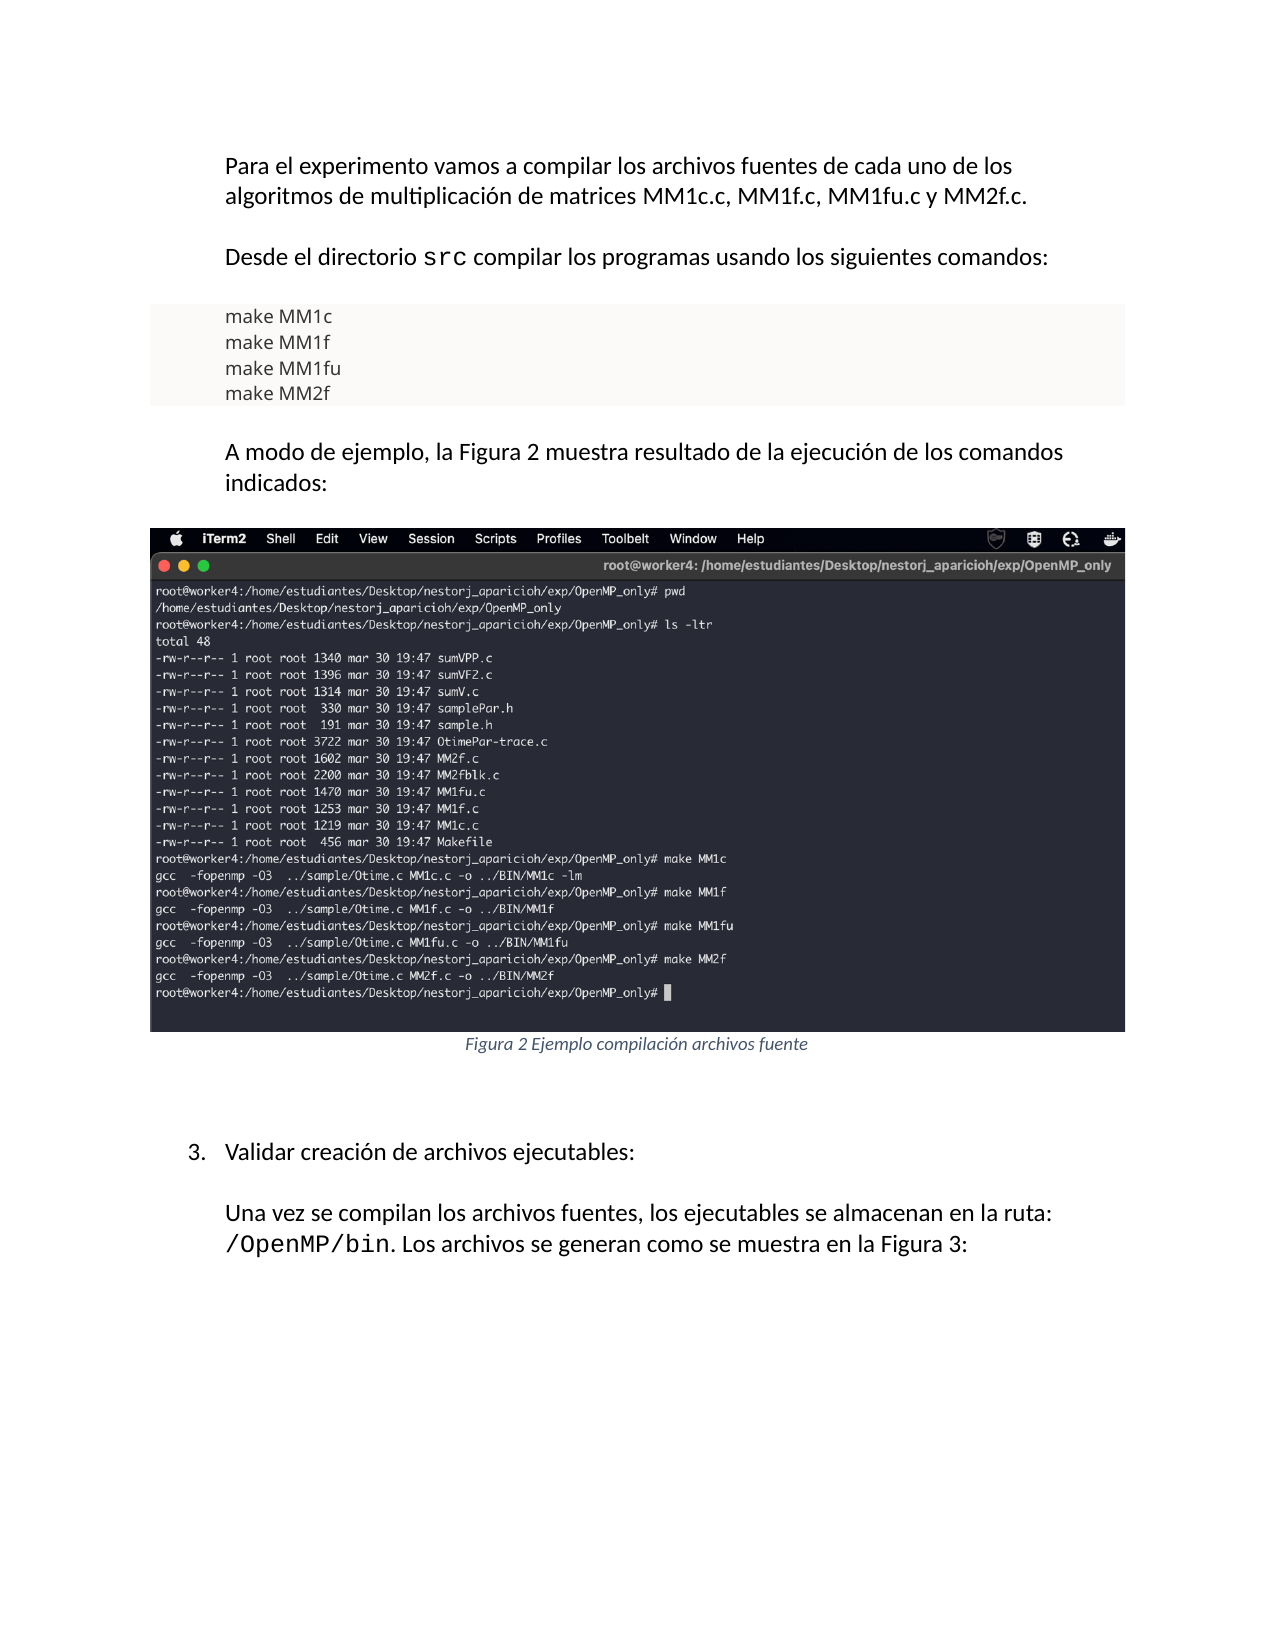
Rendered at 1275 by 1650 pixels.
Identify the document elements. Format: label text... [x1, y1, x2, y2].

text make MM1fu [150, 355, 1125, 380]
picture [150, 528, 1125, 1032]
text Figura 2 Ejemplo compilación archivos fuente [150, 1032, 1125, 1055]
text make MM1f [150, 329, 1125, 355]
text A modo de ejemplo, la Figura 2 muestra resultado de la ejecución de los comandos indicados: [225, 436, 1125, 497]
text make MM2f [150, 380, 1125, 406]
text /OpenMP/bin. Los archivos se generan como se muestra en la Figura 3: [150, 1228, 1125, 1260]
text Desde el directorio src compilar los programas usando los siguientes comandos: [150, 242, 1125, 273]
text make MM1c [150, 304, 1125, 329]
list Validar creación de archivos ejecutables: [187, 1137, 1125, 1167]
text Para el experimento vamos a compilar los archivos fuentes de cada uno de los algoritmos de multiplicación de matrices MM1c.c, MM1f.c, MM1fu.c y MM2f.c. [225, 150, 1125, 211]
text Una vez se compilan los archivos fuentes, los ejecutables se almacenan en la ruta: [150, 1198, 1125, 1228]
